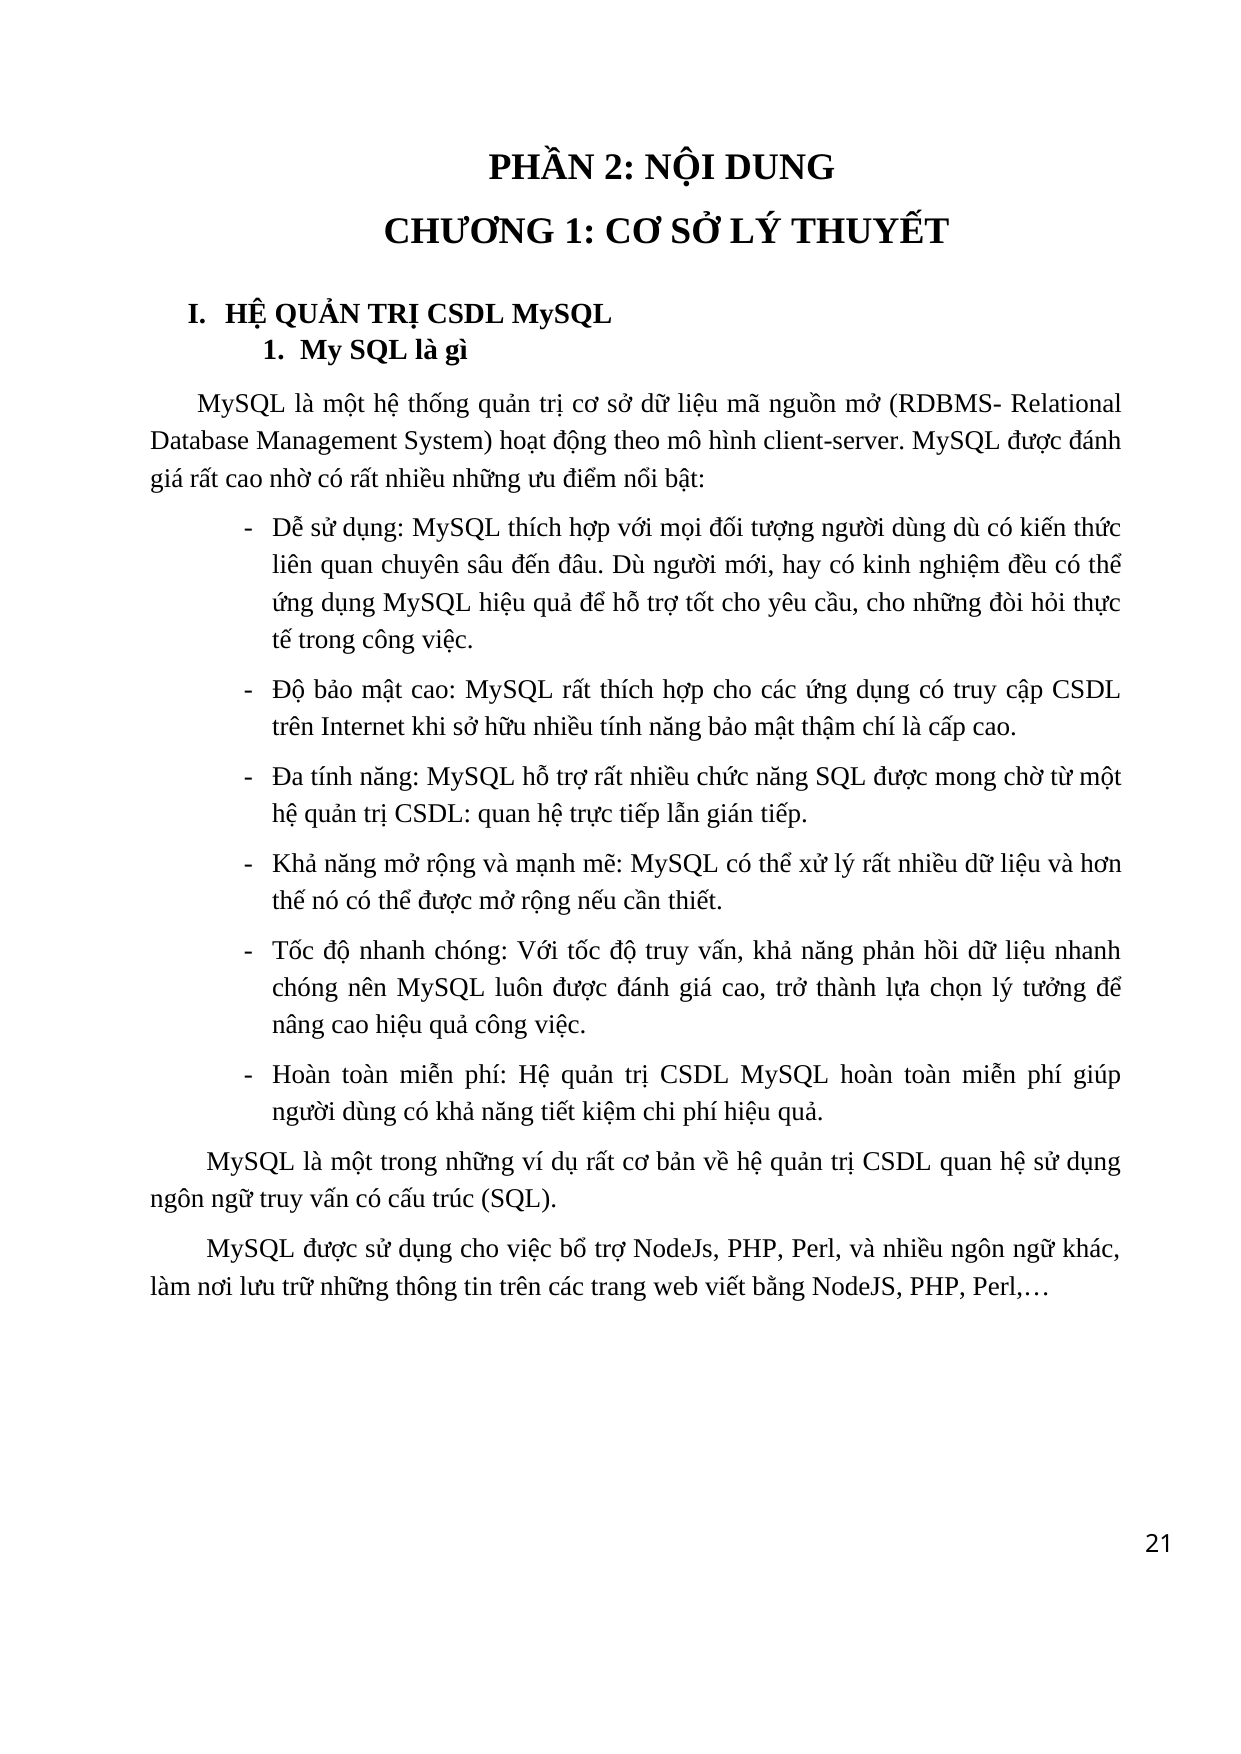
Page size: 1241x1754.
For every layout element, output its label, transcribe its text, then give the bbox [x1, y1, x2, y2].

list HỆ QUẢN TRỊ CSDL MySQL [187, 296, 1173, 329]
text MySQL là một hệ thống quản trị cơ sở dữ liệu mã nguồn mở (RDBMS- Relational Database Management System) hoạt động theo mô hình client-server. MySQL được đánh giá rất cao nhờ có rất nhiều những ưu điểm nổi bật: [150, 387, 1123, 493]
list CHƯƠNG 1: CƠ SỞ LÝ THUYẾT [159, 208, 1173, 251]
list Đa tính năng: MySQL hỗ trợ rất nhiều chức năng SQL được mong chờ từ một hệ quản trị CSDL: quan hệ trực tiếp lẫn gián tiếp. [244, 760, 1123, 828]
list Độ bảo mật cao: MySQL rất thích hợp cho các ứng dụng có truy cập CSDL trên Internet khi sở hữu nhiều tính năng bảo mật thậm chí là cấp cao. [244, 673, 1123, 742]
list Dễ sử dụng: MySQL thích hợp với mọi đối tượng người dùng dù có kiến thức liên quan chuyên sâu đến đâu. Dù người mới, hay có kinh nghiệm đều có thể ứng dụng MySQL hiệu quả để hỗ trợ tốt cho yêu cầu, cho những đòi hỏi thực tế trong công việc. [244, 511, 1123, 654]
list My SQL là gì [262, 332, 1173, 366]
text PHẦN 2: NỘI DUNG [150, 145, 1173, 188]
list Khả năng mở rộng và mạnh mẽ: MySQL có thể xử lý rất nhiều dữ liệu và hơn thế nó có thể được mở rộng nếu cần thiết. [244, 847, 1123, 916]
list Tốc độ nhanh chóng: Với tốc độ truy vấn, khả năng phản hồi dữ liệu nhanh chóng nên MySQL luôn được đánh giá cao, trở thành lựa chọn lý tưởng để nâng cao hiệu quả công việc. [244, 934, 1123, 1039]
list Hoàn toàn miễn phí: Hệ quản trị CSDL MySQL hoàn toàn miễn phí giúp người dùng có khả năng tiết kiệm chi phí hiệu quả. [244, 1058, 1122, 1127]
text MySQL là một trong những ví dụ rất cơ bản về hệ quản trị CSDL quan hệ sử dụng ngôn ngữ truy vấn có cấu trúc (SQL). [150, 1145, 1123, 1214]
text MySQL được sử dụng cho việc bổ trợ NodeJs, PHP, Perl, và nhiều ngôn ngữ khác, làm nơi lưu trữ những thông tin trên các trang web viết bằng NodeJS, PHP, Perl,… [150, 1232, 1123, 1301]
